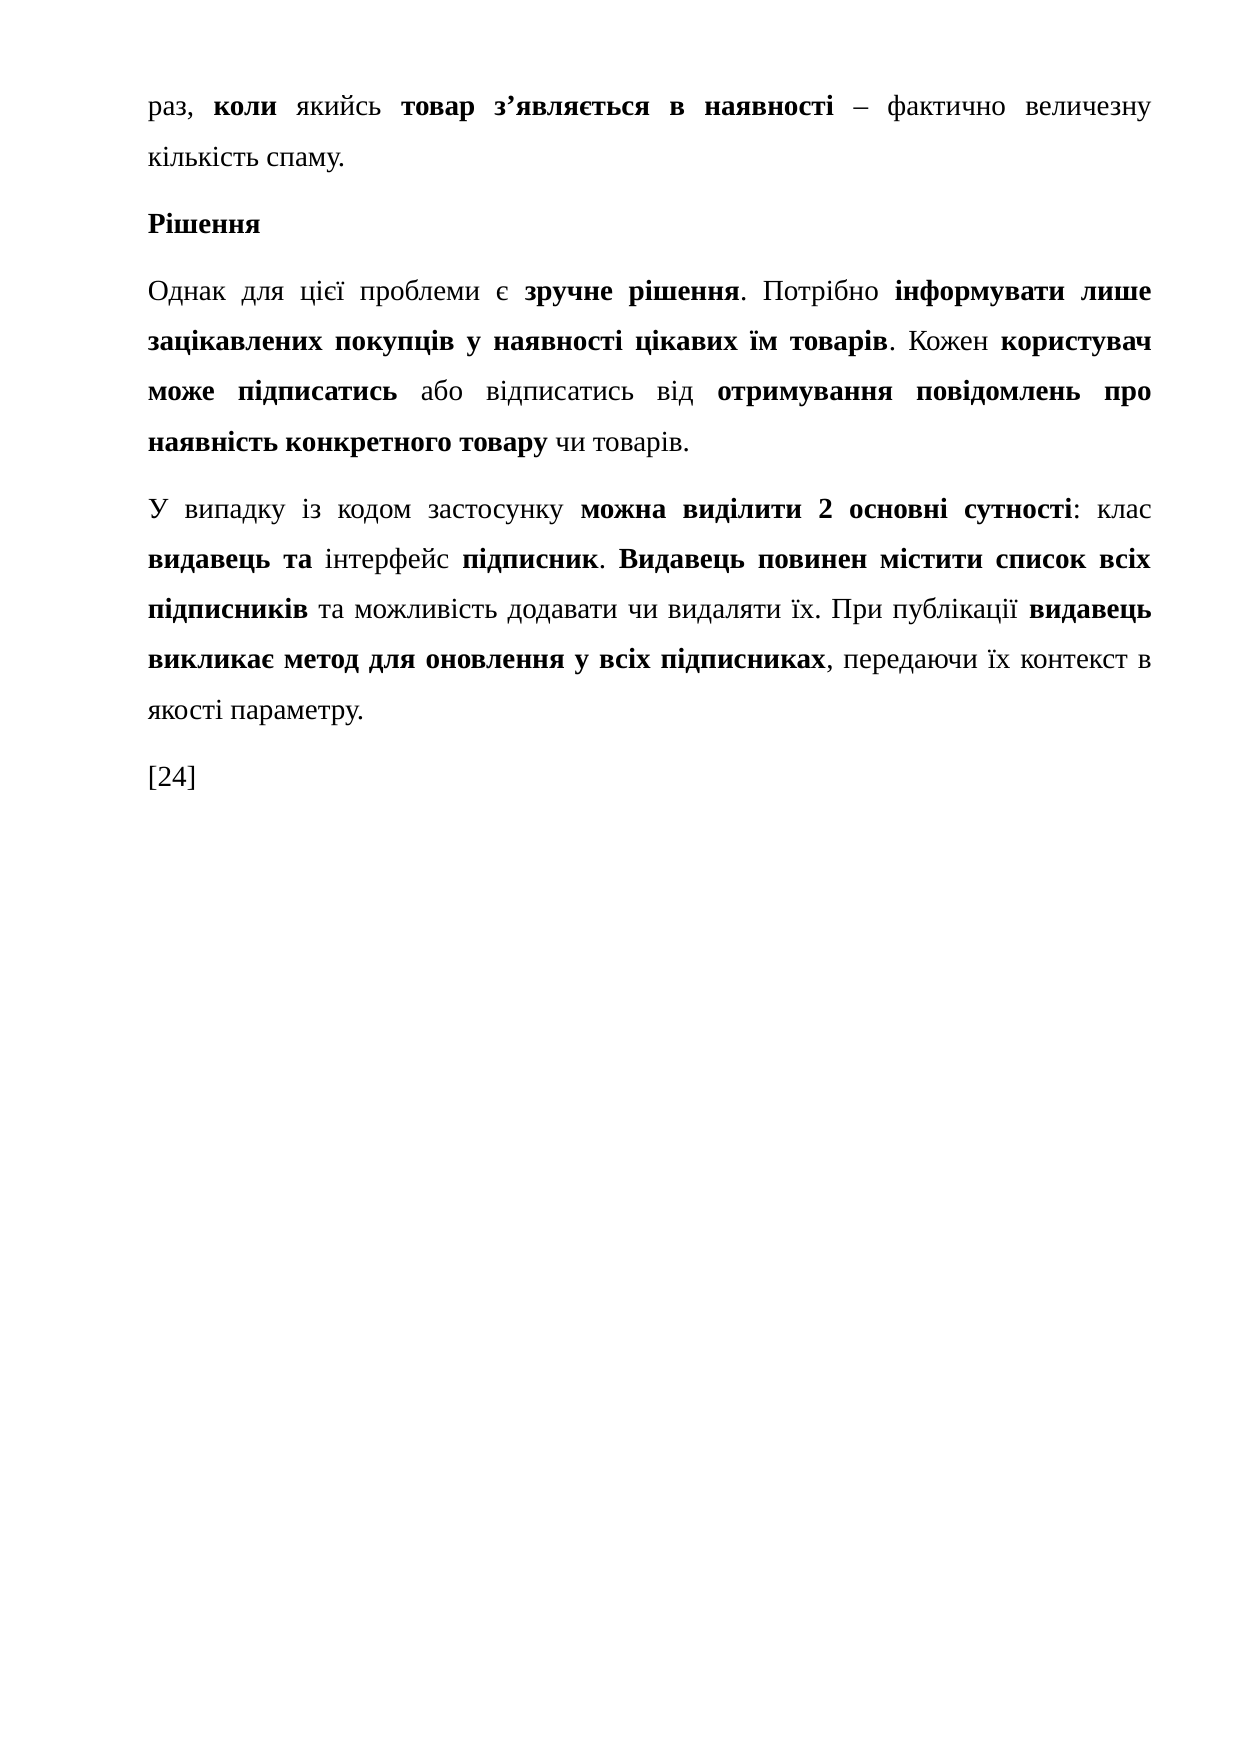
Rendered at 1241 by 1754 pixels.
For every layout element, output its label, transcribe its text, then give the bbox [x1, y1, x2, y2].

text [148, 88, 1152, 172]
text У випадку із кодом застосунку можна виділити 2 основні сутності: клас видавець та інтерфейс підписник. Видавець повинен містити список всіх підписників та можливість додавати чи видаляти їх. При публікації видавець викликає метод для оновлення у всіх підписниках, передаючи їх контекст в якості параметру. [148, 491, 1152, 726]
text Однак для цієї проблеми є зручне рішення. Потрібно інформувати лише зацікавлених покупців у наявності цікавих їм товарів. Кожен користувач може підписатись або відписатись від отримування повідомлень про наявність конкретного товару чи товарів. [148, 273, 1152, 457]
text [24] [148, 759, 1152, 792]
text Рішення [148, 206, 1152, 239]
